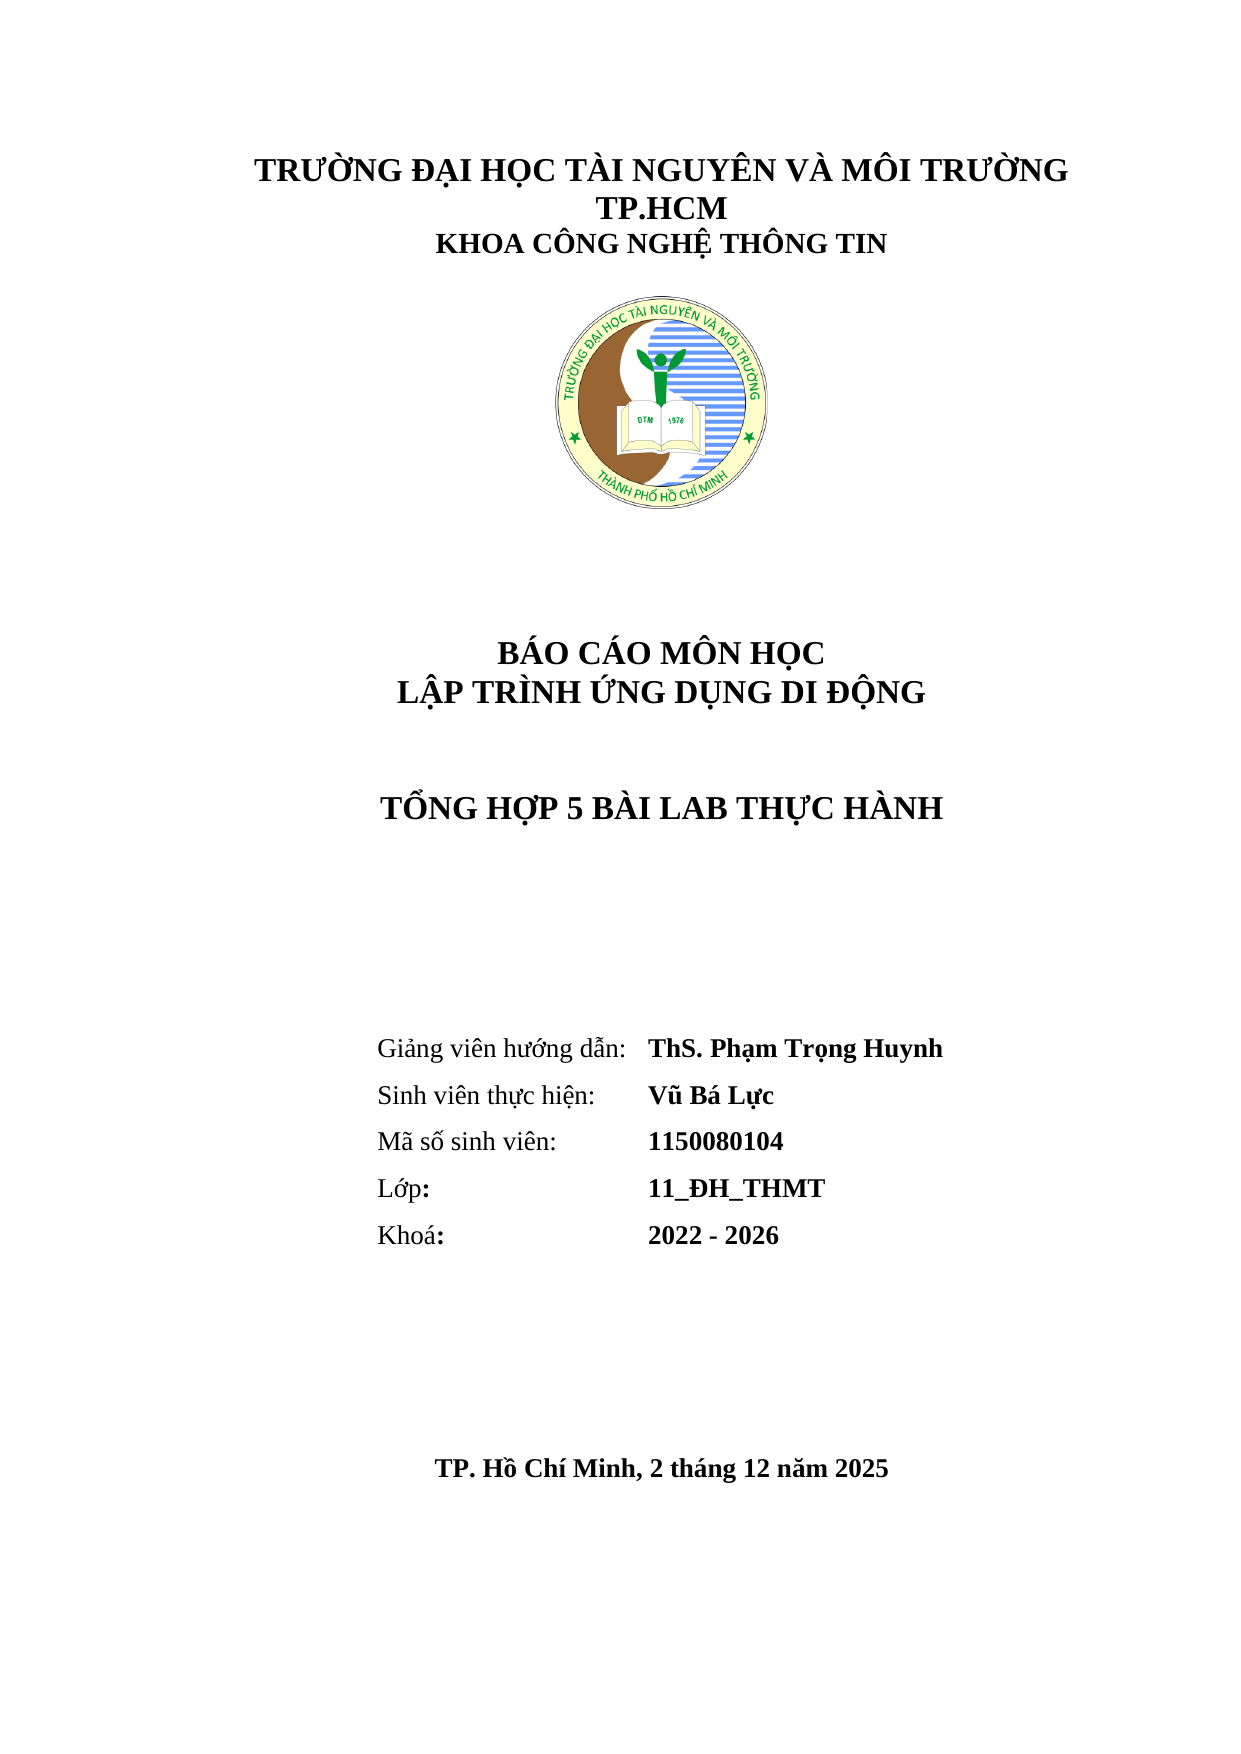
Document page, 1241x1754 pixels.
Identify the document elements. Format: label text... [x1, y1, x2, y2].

text Sinh viên thực hiện: Vũ Bá Lực [377, 1079, 1135, 1110]
text Lớp: 11_ĐH_THMT [377, 1172, 1135, 1203]
text Giảng viên hướng dẫn: ThS. Phạm Trọng Huynh [377, 1032, 1135, 1063]
text Mã số sinh viên: 1150080104 [377, 1126, 1135, 1157]
picture [555, 296, 768, 509]
text BÁO CÁO MÔN HỌC [187, 633, 1135, 672]
text KHOA CÔNG NGHỆ THÔNG TIN [187, 227, 1135, 260]
text Khoá: 2022 - 2026 [377, 1219, 1135, 1250]
text TỔNG HỢP 5 BÀI LAB THỰC HÀNH [187, 788, 1135, 826]
text LẬP TRÌNH ỨNG DỤNG DI ĐỘNG [187, 672, 1135, 710]
text TP. Hồ Chí Minh, 2 tháng 12 năm 2025 [187, 1452, 1135, 1483]
text TRƯỜNG ĐẠI HỌC TÀI NGUYÊN VÀ MÔI TRƯỜNG TP.HCM [187, 150, 1135, 227]
